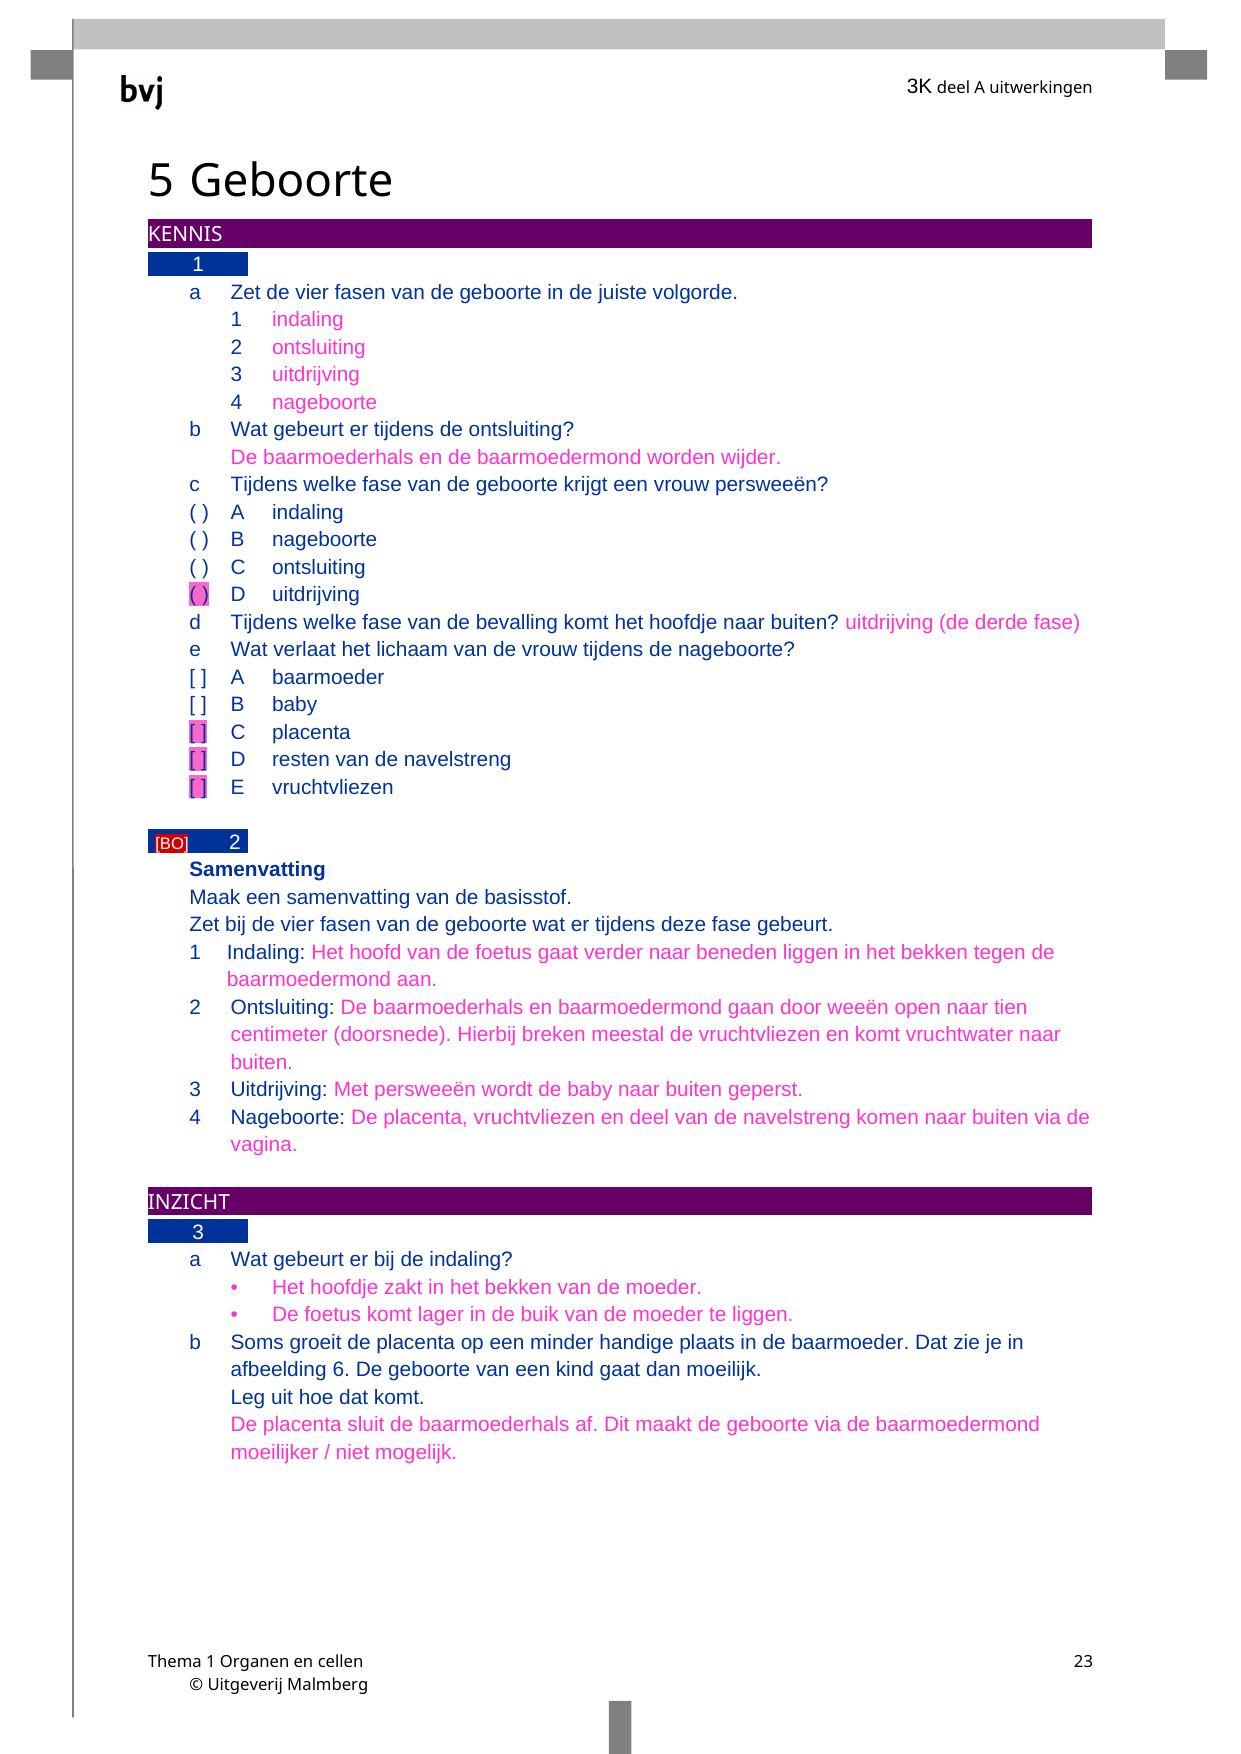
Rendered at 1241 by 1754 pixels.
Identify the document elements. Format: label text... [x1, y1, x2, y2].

text ( ) D uitdrijving [209, 582, 1092, 606]
text • De foetus komt lager in de buik van de moeder te liggen. [230, 1302, 1092, 1326]
text a Wat gebeurt er bij de indaling? [189, 1247, 1092, 1271]
text [ ] E vruchtvliezen [189, 774, 1092, 798]
text [BO] 2 [148, 829, 248, 853]
text e Wat verlaat het lichaam van de vrouw tijdens de nageboorte? [189, 637, 1092, 661]
text Zet bij de vier fasen van de geboorte wat er tijdens deze fase gebeurt. [189, 912, 1092, 936]
text De baarmoederhals en de baarmoedermond worden wijder. [230, 444, 1092, 468]
picture [121, 75, 162, 110]
text a Zet de vier fasen van de geboorte in de juiste volgorde. [189, 279, 1092, 303]
text De placenta sluit de baarmoederhals af. Dit maakt de geboorte via de baarmoedermond moeilijker / niet mogelijk. [230, 1412, 1092, 1463]
text 2 ontsluiting [230, 334, 1092, 358]
text [ ] D resten van de navelstreng [207, 747, 1092, 771]
text Samenvatting [189, 857, 1092, 881]
text 1 indaling [230, 307, 1092, 331]
text 1 [148, 252, 248, 276]
list Indaling: Het hoofd van de foetus gaat verder naar beneden liggen in het bekken tegen de baarmoedermond aan. [189, 939, 1092, 991]
text 3 uitdrijving [230, 362, 1092, 386]
text 3 [148, 1219, 248, 1243]
text b Wat gebeurt er tijdens de ontsluiting? [189, 417, 1092, 441]
text KENNIS [148, 219, 1092, 248]
text [ ] B baby [189, 692, 1092, 716]
text d Tijdens welke fase van de bevalling komt het hoofdje naar buiten? uitdrijving (de derde fase) [189, 609, 1092, 633]
text 4 nageboorte [230, 389, 1092, 413]
text ( ) C ontsluiting [189, 554, 1092, 578]
text [ ] C placenta [189, 719, 1092, 743]
text INZICHT [148, 1187, 1092, 1215]
text 3 Uitdrijving: Met persweeën wordt de baby naar buiten geperst. [189, 1077, 1092, 1101]
text Leg uit hoe dat komt. [230, 1384, 1092, 1408]
text 4 Nageboorte: De placenta, vruchtvliezen en deel van de navelstreng komen naar buiten via de vagina. [189, 1104, 1092, 1156]
text Maak een samenvatting van de basisstof. [189, 884, 1092, 908]
text • Het hoofdje zakt in het bekken van de moeder. [230, 1274, 1092, 1298]
text c Tijdens welke fase van de geboorte krijgt een vrouw persweeën? [189, 472, 1092, 496]
text 5 Geboorte [148, 148, 1092, 210]
text 2 Ontsluiting: De baarmoederhals en baarmoedermond gaan door weeën open naar tien centimeter (doorsnede). Hierbij breken meestal de vruchtvliezen en komt vruchtwater naar buiten. [189, 994, 1092, 1073]
text b Soms groeit de placenta op een minder handige plaats in de baarmoeder. Dat zie je in afbeelding 6. De geboorte van een kind gaat dan moeilijk. [189, 1329, 1092, 1381]
text [ ] A baarmoeder [189, 664, 1092, 688]
text ( ) A indaling [189, 499, 1092, 523]
text ( ) B nageboorte [189, 527, 1092, 551]
